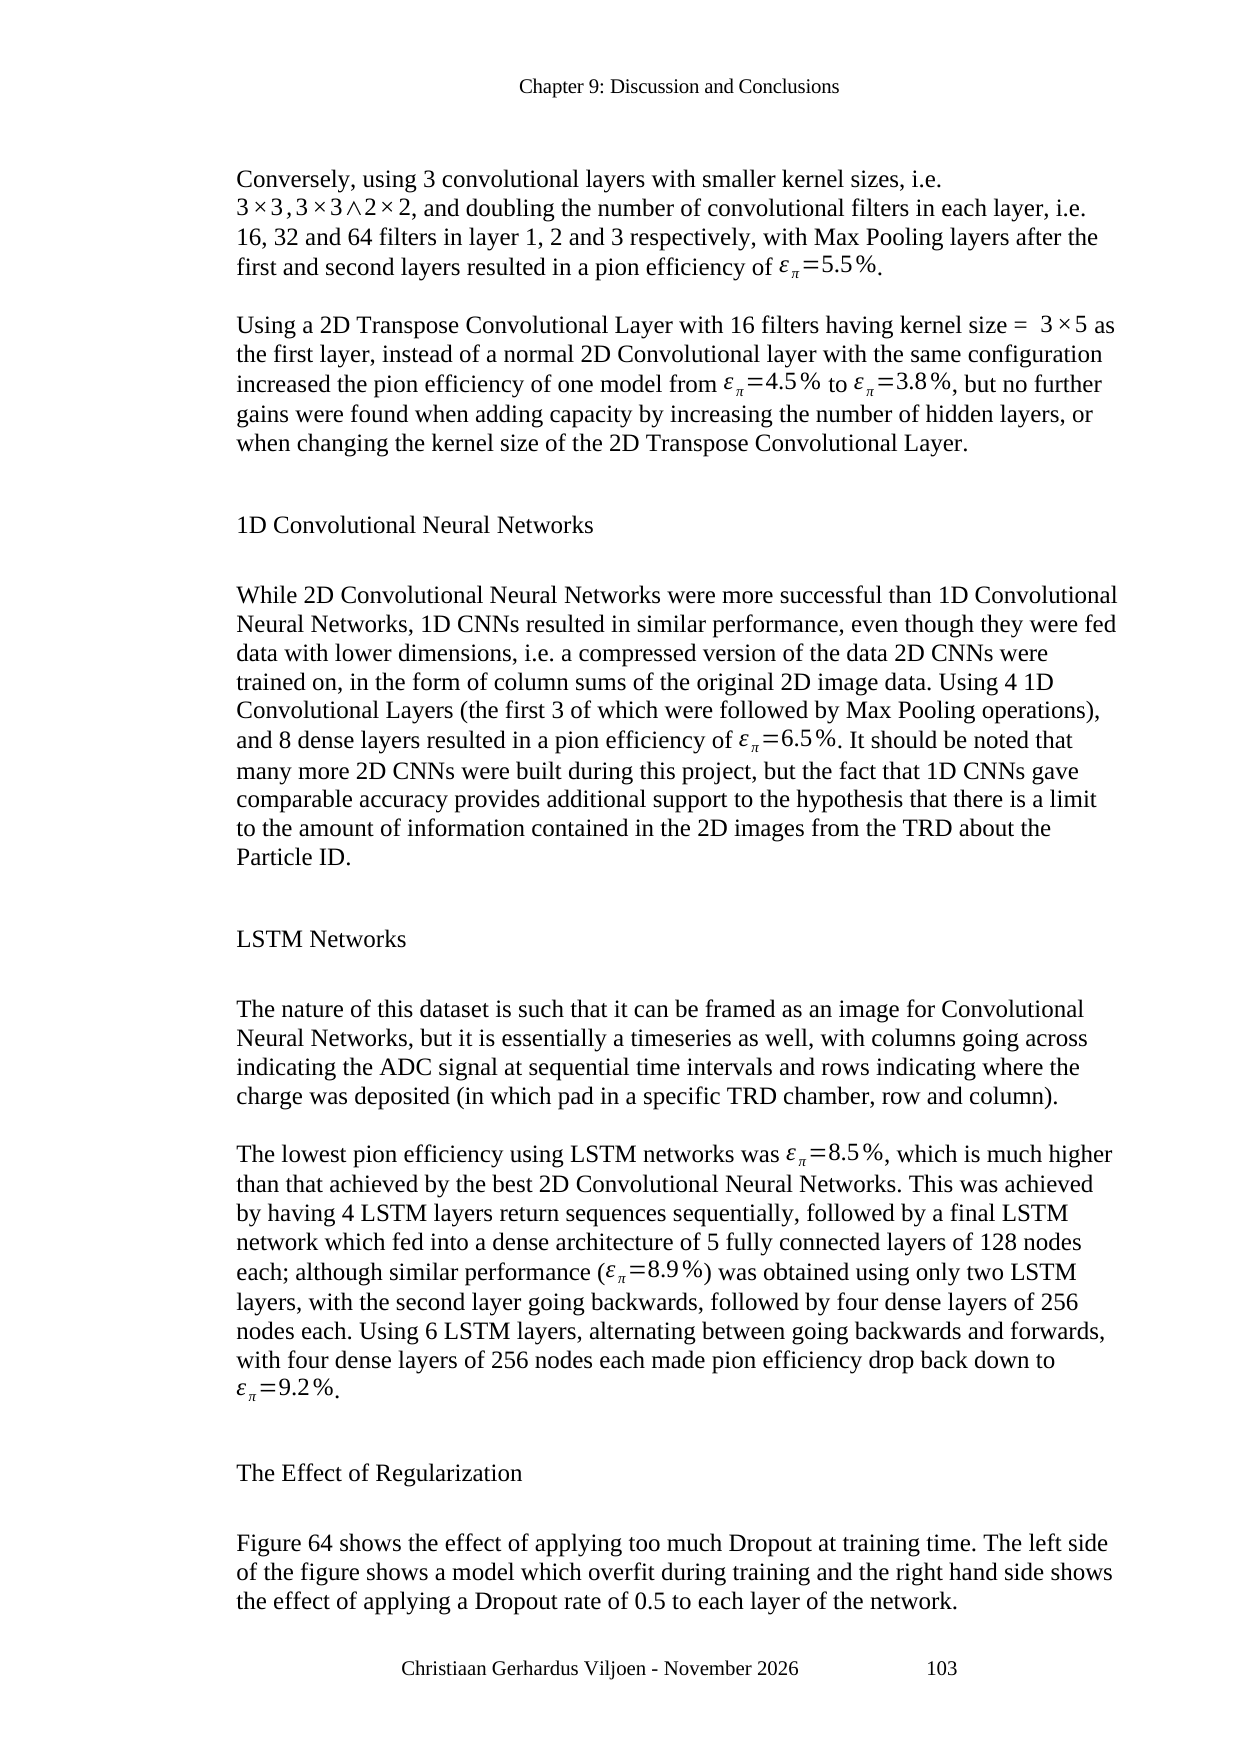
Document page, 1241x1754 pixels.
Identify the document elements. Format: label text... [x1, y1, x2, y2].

subtitle 1D Convolutional Neural Networks [236, 511, 1122, 539]
text The nature of this dataset is such that it can be framed as an image for Convolutional Neural Networks, but it is essentially a timeseries as well, with columns going across indicating the ADC signal at sequential time intervals and rows indicating where the charge was deposited (in which pad in a specific TRD chamber, row and column). [236, 994, 1122, 1109]
subtitle The Effect of Regularization [236, 1458, 1122, 1487]
text Using a 2D Transpose Convolutional Layer with 16 filters having kernel size = as the first layer, instead of a normal 2D Convolutional layer with the same configuration increased the pion efficiency of one model from to , but no further gains were found when adding capacity by increasing the number of hidden layers, or when changing the kernel size of the 2D Transpose Convolutional Layer. [236, 311, 1122, 457]
subtitle LSTM Networks [236, 924, 1122, 953]
text Figure 64 shows the effect of applying too much Dropout at training time. The left side of the figure shows a model which overfit during training and the right hand side shows the effect of applying a Dropout rate of 0.5 to each layer of the network. [236, 1528, 1122, 1615]
text While 2D Convolutional Neural Networks were more successful than 1D Convolutional Neural Networks, 1D CNNs resulted in similar performance, even though they were fed data with lower dimensions, i.e. a compressed version of the data 2D CNNs were trained on, in the form of column sums of the original 2D image data. Using 4 1D Convolutional Layers (the first 3 of which were followed by Max Pooling operations), and 8 dense layers resulted in a pion efficiency of . It should be noted that many more 2D CNNs were built during this project, but the fact that 1D CNNs gave comparable accuracy provides additional support to the hypothesis that there is a limit to the amount of information contained in the 2D images from the TRD about the Particle ID. [236, 581, 1122, 871]
text Conversely, using 3 convolutional layers with smaller kernel sizes, i.e. , and doubling the number of convolutional filters in each layer, i.e. 16, 32 and 64 filters in layer 1, 2 and 3 respectively, with Max Pooling layers after the first and second layers resulted in a pion efficiency of . [236, 164, 1122, 282]
text The lowest pion efficiency using LSTM networks was , which is much higher than that achieved by the best 2D Convolutional Neural Networks. This was achieved by having 4 LSTM layers return sequences sequentially, followed by a final LSTM network which fed into a dense architecture of 5 fully connected layers of 128 nodes each; although similar performance () was obtained using only two LSTM layers, with the second layer going backwards, followed by four dense layers of 256 nodes each. Using 6 LSTM layers, alternating between going backwards and forwards, with four dense layers of 256 nodes each made pion efficiency drop back down to . [236, 1138, 1122, 1405]
